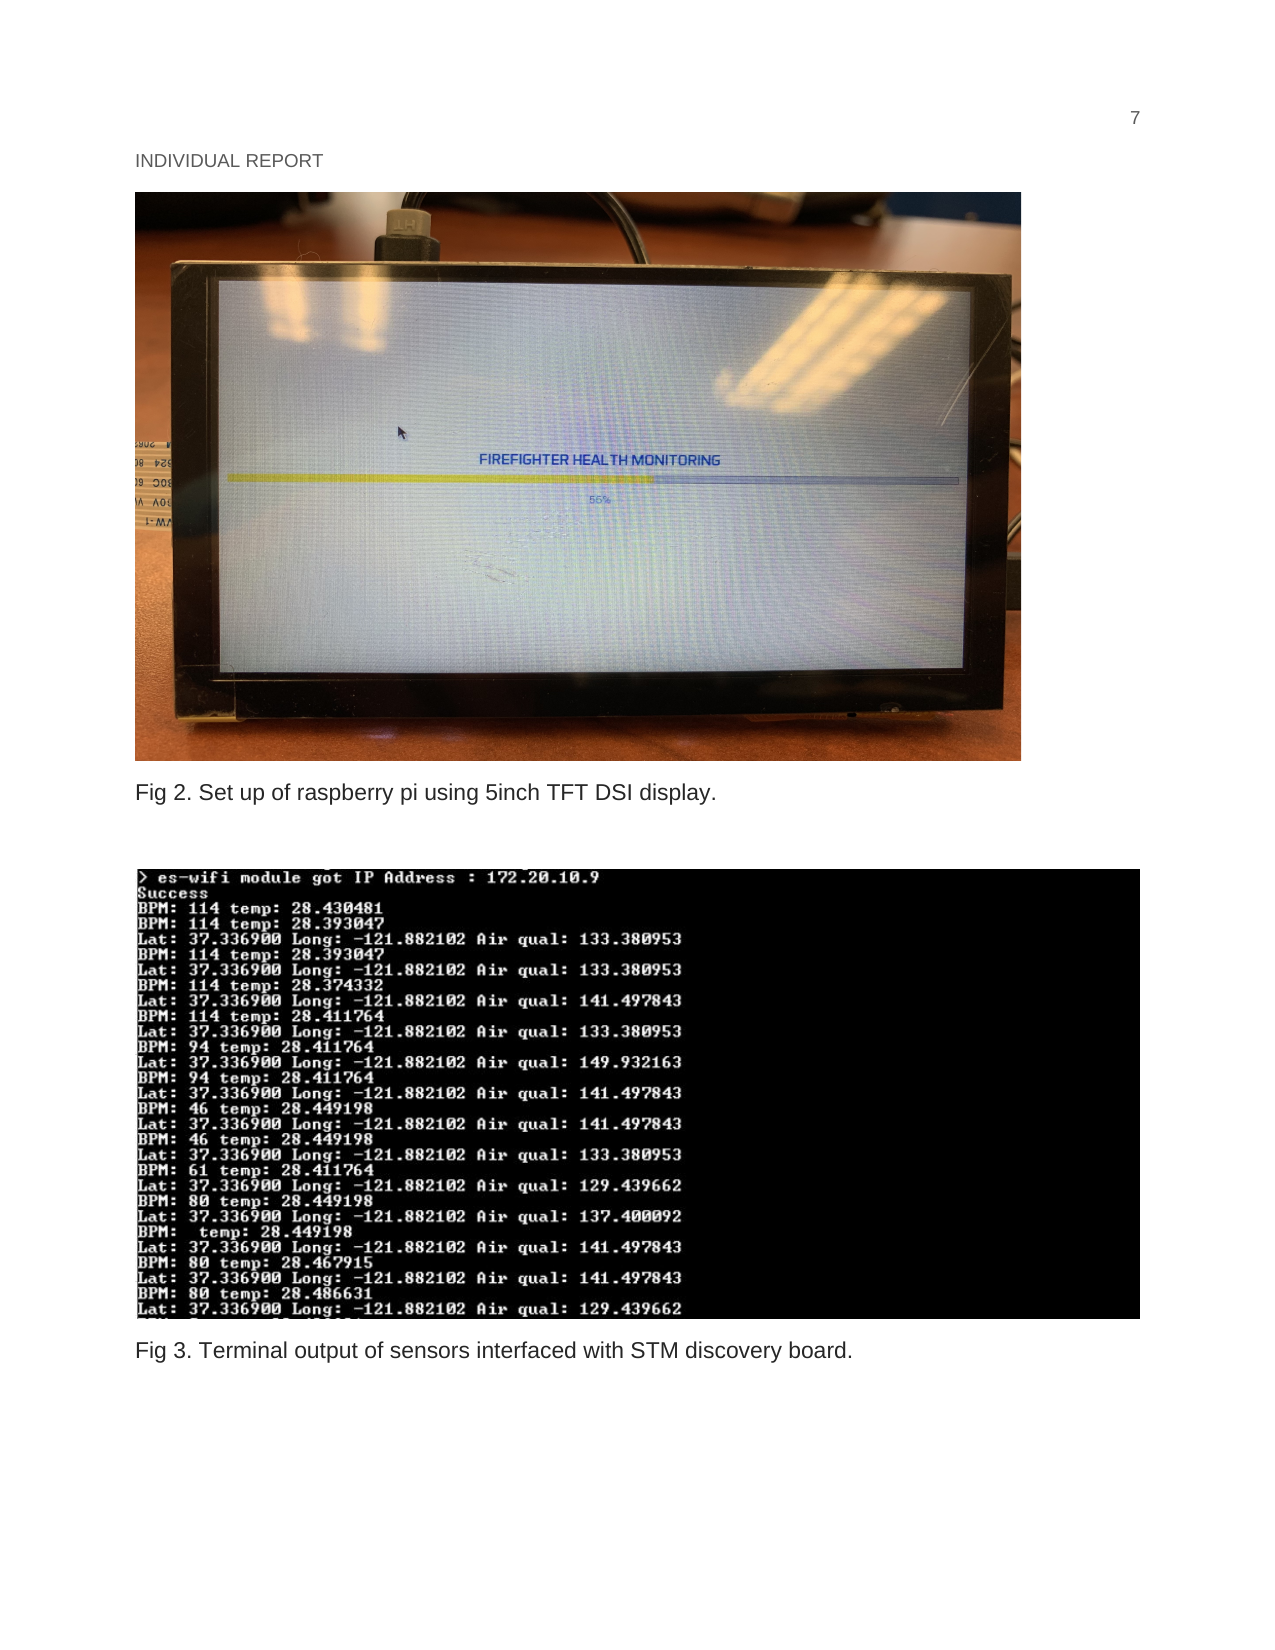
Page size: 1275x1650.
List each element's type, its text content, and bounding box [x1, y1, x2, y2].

text Fig 2. Set up of raspberry pi using 5inch TFT DSI display. [135, 779, 1140, 806]
picture [135, 869, 1140, 1319]
text Fig 3. Terminal output of sensors interfaced with STM discovery board. [135, 1337, 1140, 1364]
picture [135, 192, 1022, 761]
